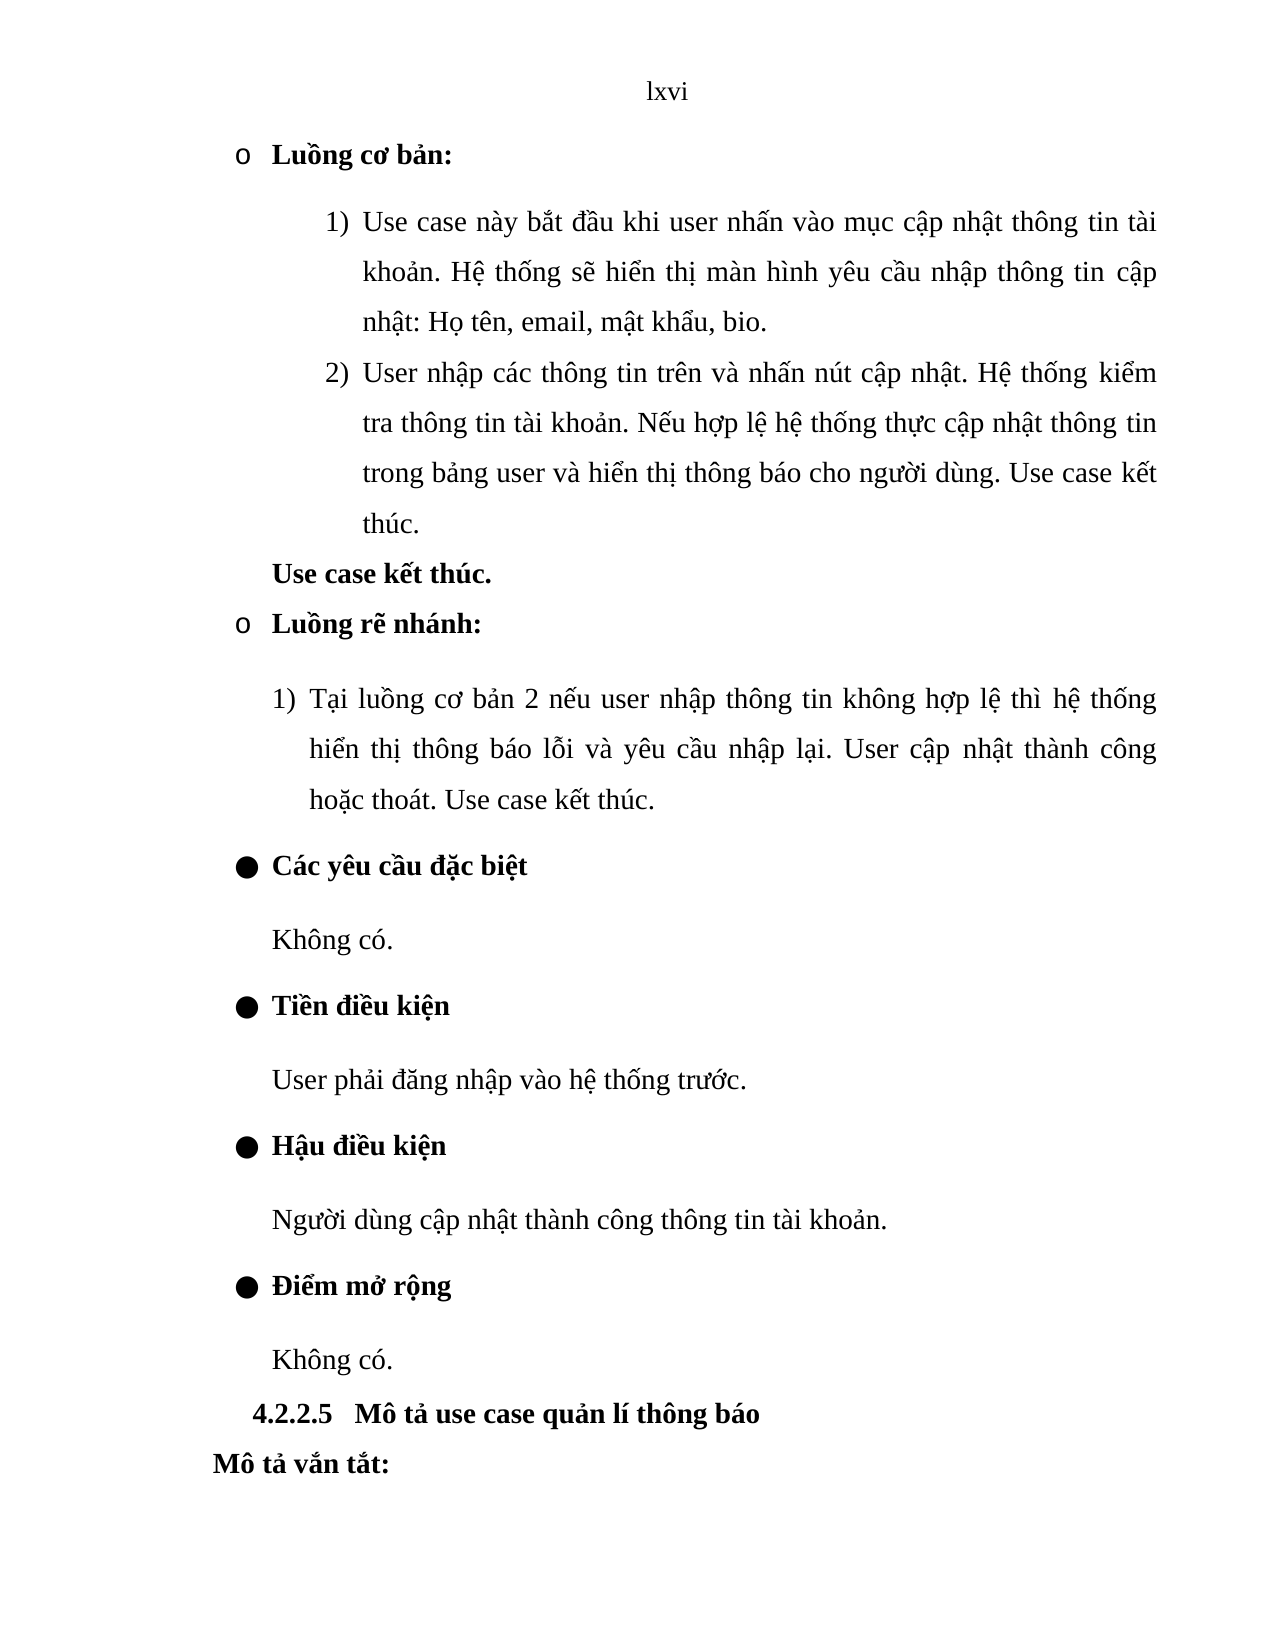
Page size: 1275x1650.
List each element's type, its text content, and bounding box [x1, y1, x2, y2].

list Luồng cơ bản: [234, 137, 1157, 173]
text Mô tả vắn tắt: [213, 1447, 1157, 1480]
list Hậu điều kiện [234, 1112, 1157, 1172]
text Không có. [272, 922, 1157, 955]
list Tại luồng cơ bản 2 nếu user nhập thông tin không hợp lệ thì hệ thống hiển thị thông báo lỗi và yêu cầu nhập lại. User cập nhật thành công hoặc thoát. Use case kết thúc. [272, 681, 1157, 815]
list Các yêu cầu đặc biệt [234, 832, 1157, 892]
text Người dùng cập nhật thành công thông tin tài khoản. [272, 1202, 1157, 1235]
list Điểm mở rộng [234, 1252, 1157, 1312]
list Use case này bắt đầu khi user nhấn vào mục cập nhật thông tin tài khoản. Hệ thống sẽ hiển thị màn hình yêu cầu nhập thông tin cập nhật: Họ tên, email, mật khẩu, bio. [325, 204, 1157, 338]
subtitle 4.2.2.5 Mô tả use case quản lí thông báo [177, 1396, 1157, 1430]
list Luồng rẽ nhánh: [234, 606, 1157, 642]
list User nhập các thông tin trên và nhấn nút cập nhật. Hệ thống kiểm tra thông tin tài khoản. Nếu hợp lệ hệ thống thực cập nhật thông tin trong bảng user và hiển thị thông báo cho người dùng. Use case kết thúc. [325, 355, 1157, 539]
text Không có. [197, 1342, 1157, 1375]
text Use case kết thúc. [272, 556, 1157, 589]
text User phải đăng nhập vào hệ thống trước. [272, 1062, 1157, 1095]
list Tiền điều kiện [234, 972, 1157, 1032]
